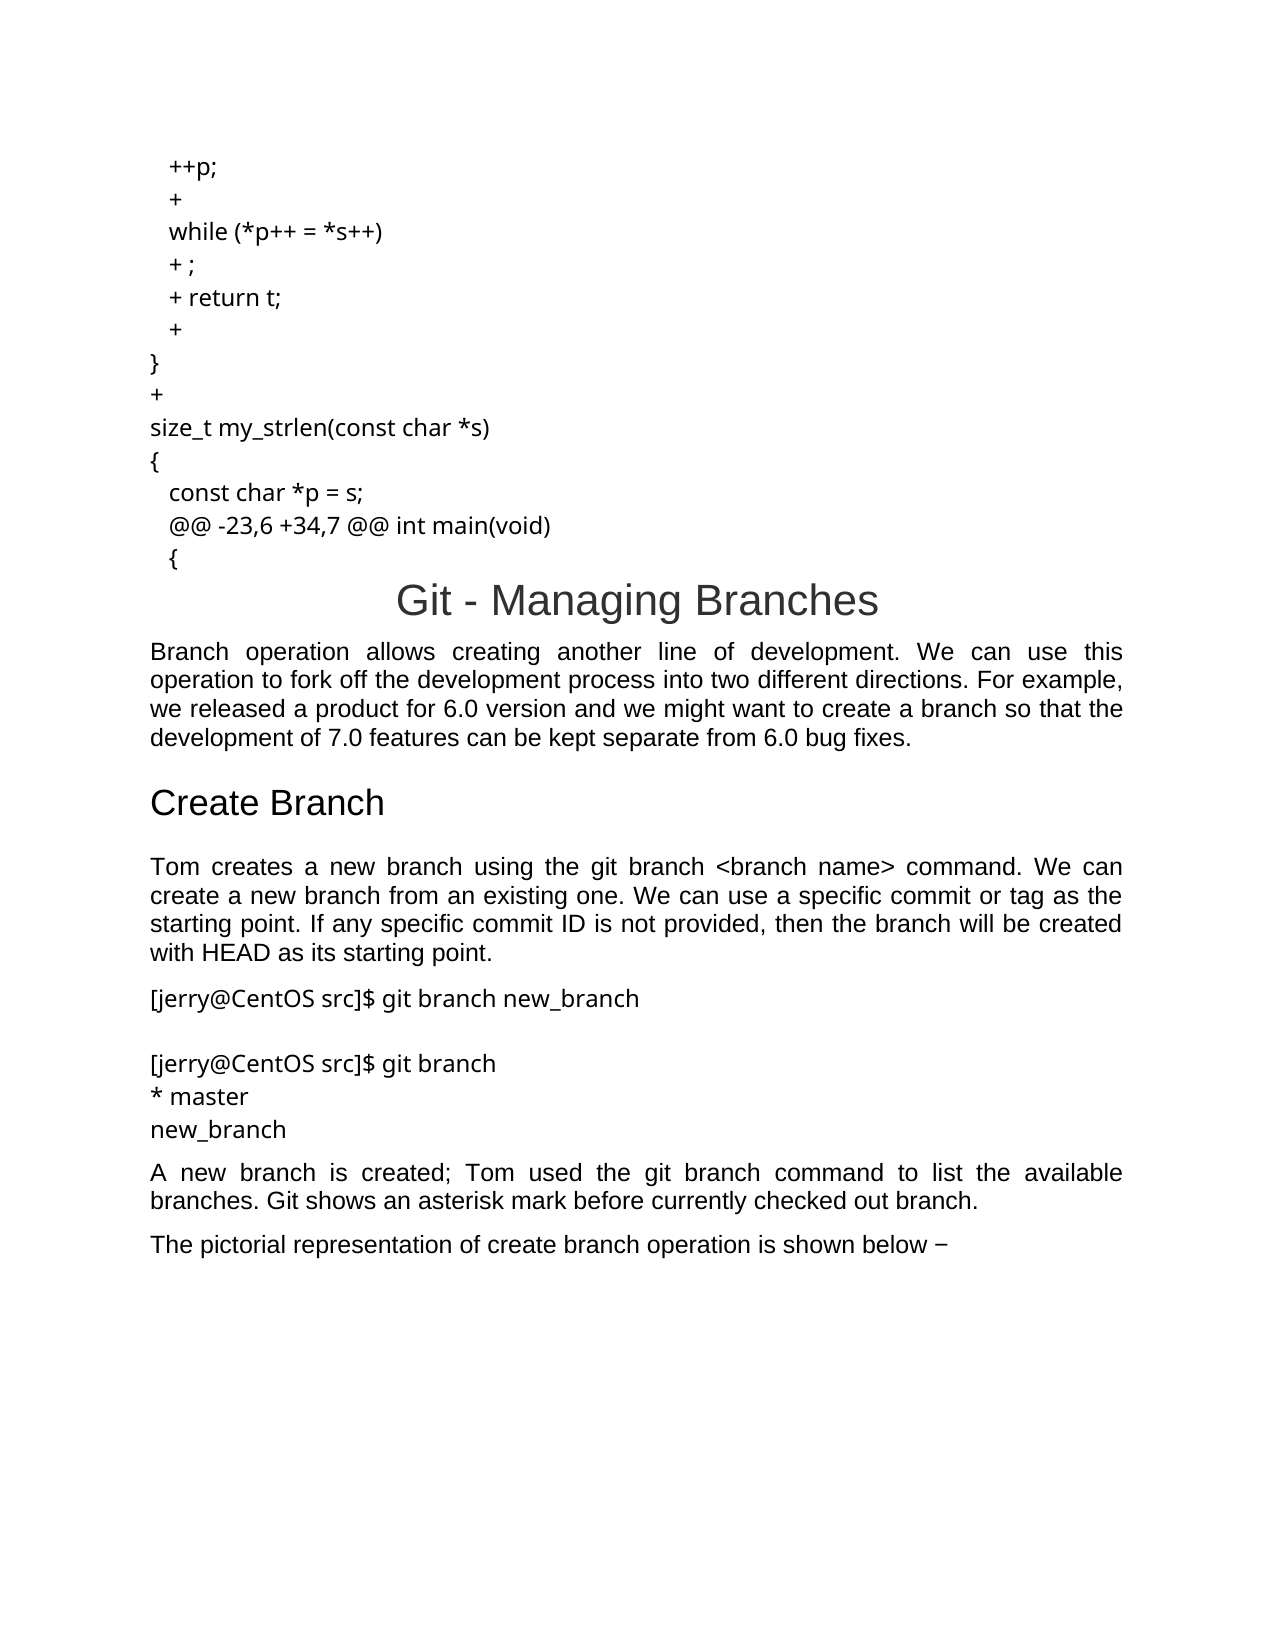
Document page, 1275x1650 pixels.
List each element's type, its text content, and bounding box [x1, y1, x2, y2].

text while (*p++ = *s++) [150, 215, 1125, 248]
text * master [150, 1080, 1125, 1112]
text The pictorial representation of create branch operation is shown below − [150, 1230, 1125, 1259]
text { [150, 541, 1125, 574]
text A new branch is created; Tom used the git branch command to list the available branches. Git shows an asterisk mark before currently checked out branch. [150, 1157, 1125, 1215]
text } [150, 346, 1125, 378]
text Branch operation allows creating another line of development. We can use this operation to fork off the development process into two different directions. For example, we released a product for 6.0 version and we might want to create a branch so that the development of 7.0 features can be kept separate from 6.0 bug fixes. [150, 637, 1125, 752]
text [jerry@CentOS src]$ git branch [150, 1047, 1125, 1080]
text + ; [150, 248, 1125, 280]
text new_branch [150, 1112, 1125, 1145]
text [jerry@CentOS src]$ git branch new_branch [150, 982, 1125, 1014]
text size_t my_strlen(const char *s) [150, 411, 1125, 443]
text Tom creates a new branch using the git branch <branch name> command. We can create a new branch from an existing one. We can use a specific commit or tag as the starting point. If any specific commit ID is not provided, then the branch will be created with HEAD as its starting point. [150, 852, 1125, 967]
text + [150, 313, 1125, 346]
text const char *p = s; [150, 476, 1125, 509]
text Git - Managing Branches [150, 574, 1125, 624]
text + [150, 183, 1125, 215]
text + [150, 378, 1125, 411]
text { [150, 443, 1125, 476]
text ++p; [150, 150, 1125, 183]
text @@ -23,6 +34,7 @@ int main(void) [150, 509, 1125, 541]
text Create Branch [150, 781, 1125, 823]
text + return t; [150, 280, 1125, 313]
